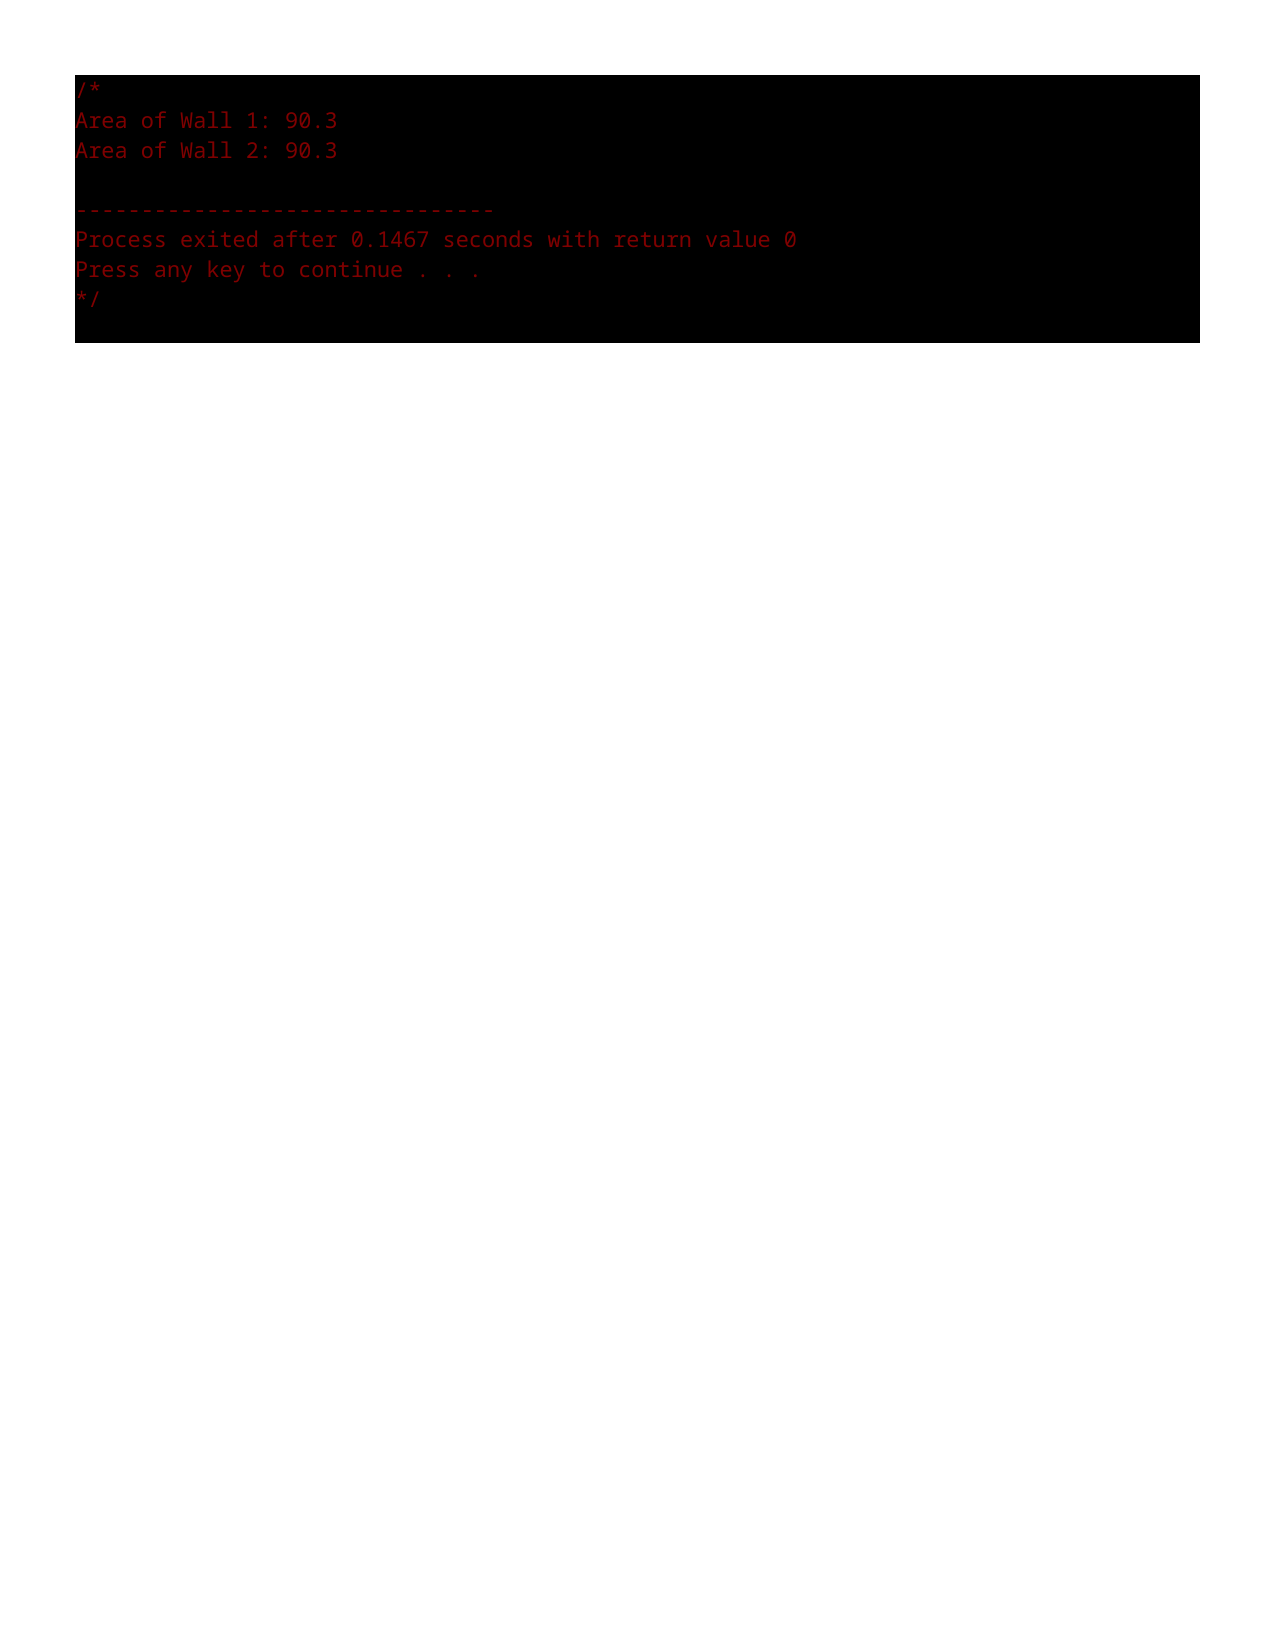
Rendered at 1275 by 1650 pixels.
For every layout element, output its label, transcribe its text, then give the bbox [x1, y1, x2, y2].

text /* [75, 75, 1200, 105]
text Area of Wall 2: 90.3 [75, 134, 1200, 164]
text Process exited after 0.1467 seconds with return value 0 [75, 224, 1200, 254]
text -------------------------------- [75, 194, 1200, 224]
text */ [75, 283, 1200, 313]
text Area of Wall 1: 90.3 [75, 105, 1200, 134]
text Press any key to continue . . . [75, 254, 1200, 283]
